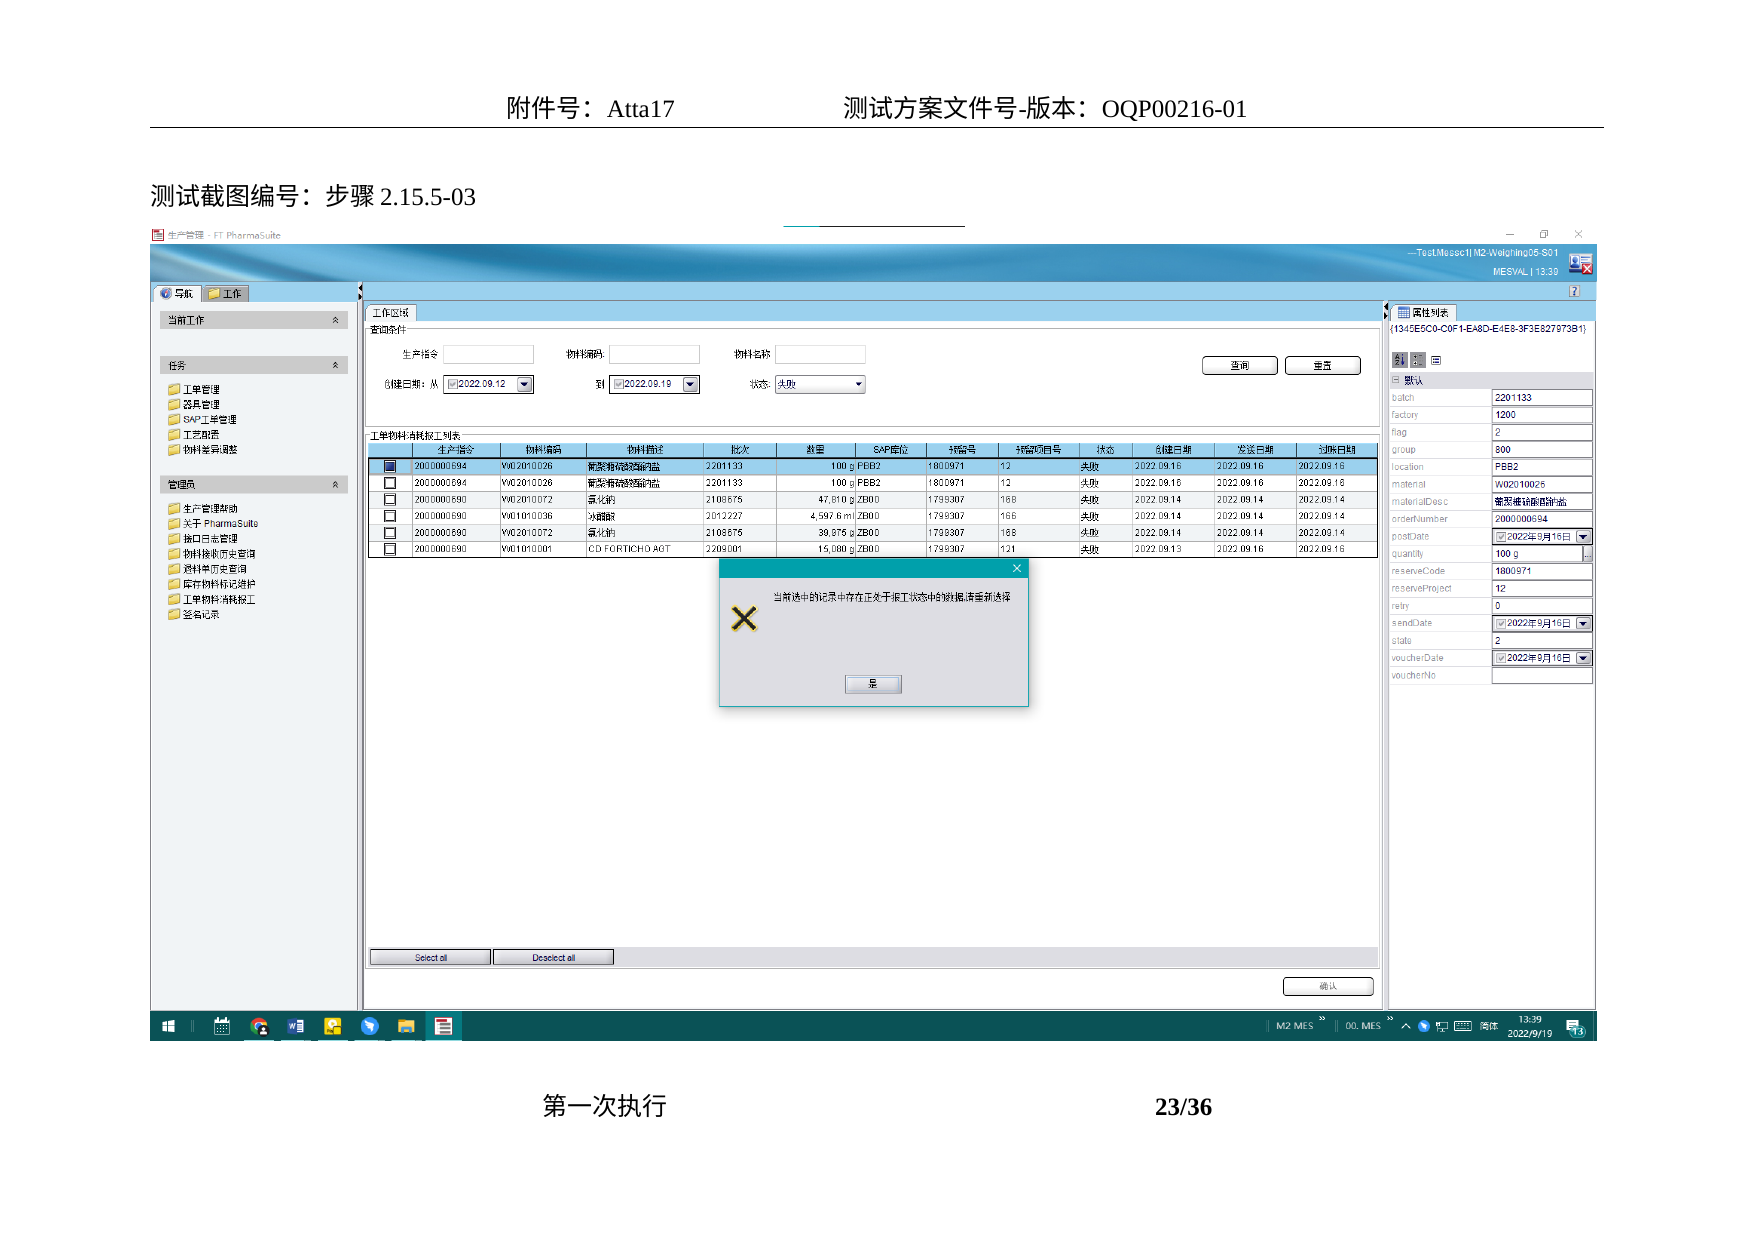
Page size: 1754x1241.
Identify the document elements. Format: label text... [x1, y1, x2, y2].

picture [150, 226, 1597, 1041]
text 测试截图编号：步骤2.15.5-03 [150, 162, 1604, 227]
